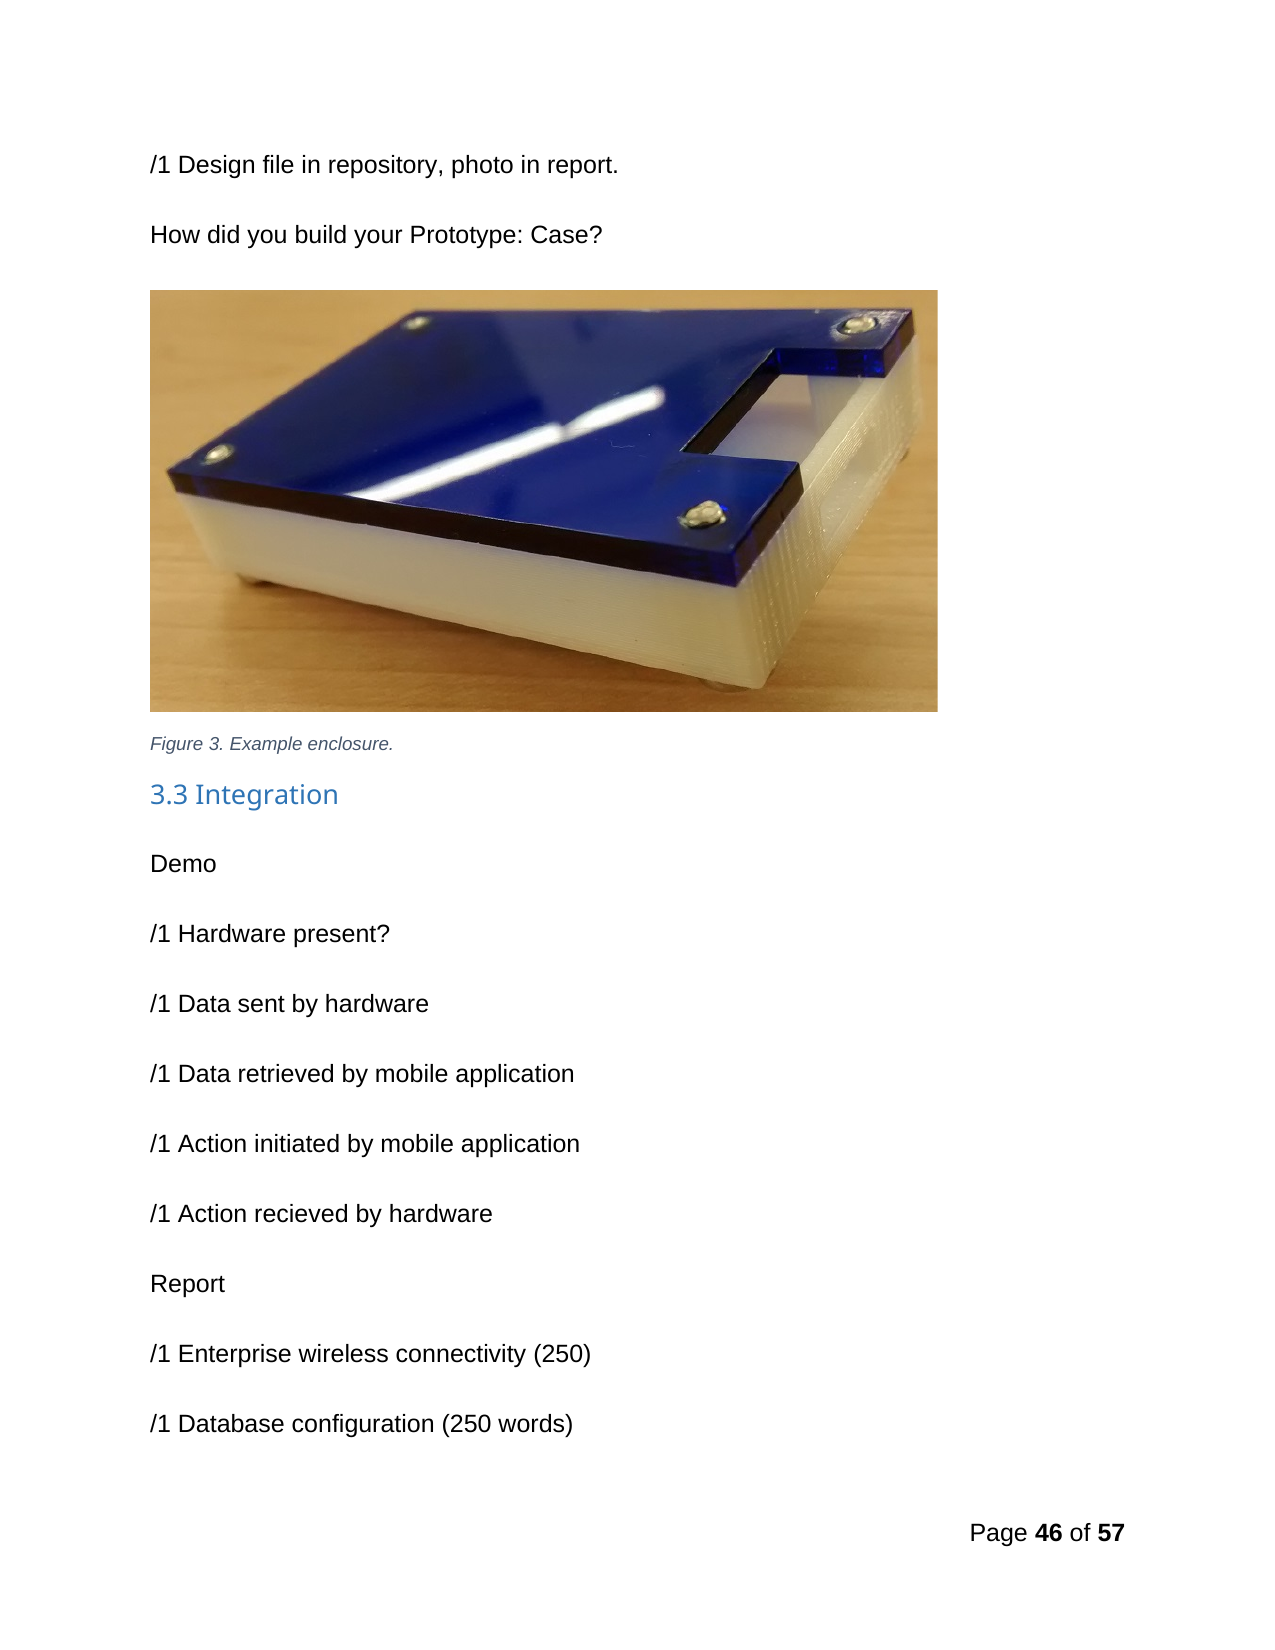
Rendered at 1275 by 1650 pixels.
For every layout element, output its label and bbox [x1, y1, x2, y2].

picture [150, 290, 938, 712]
